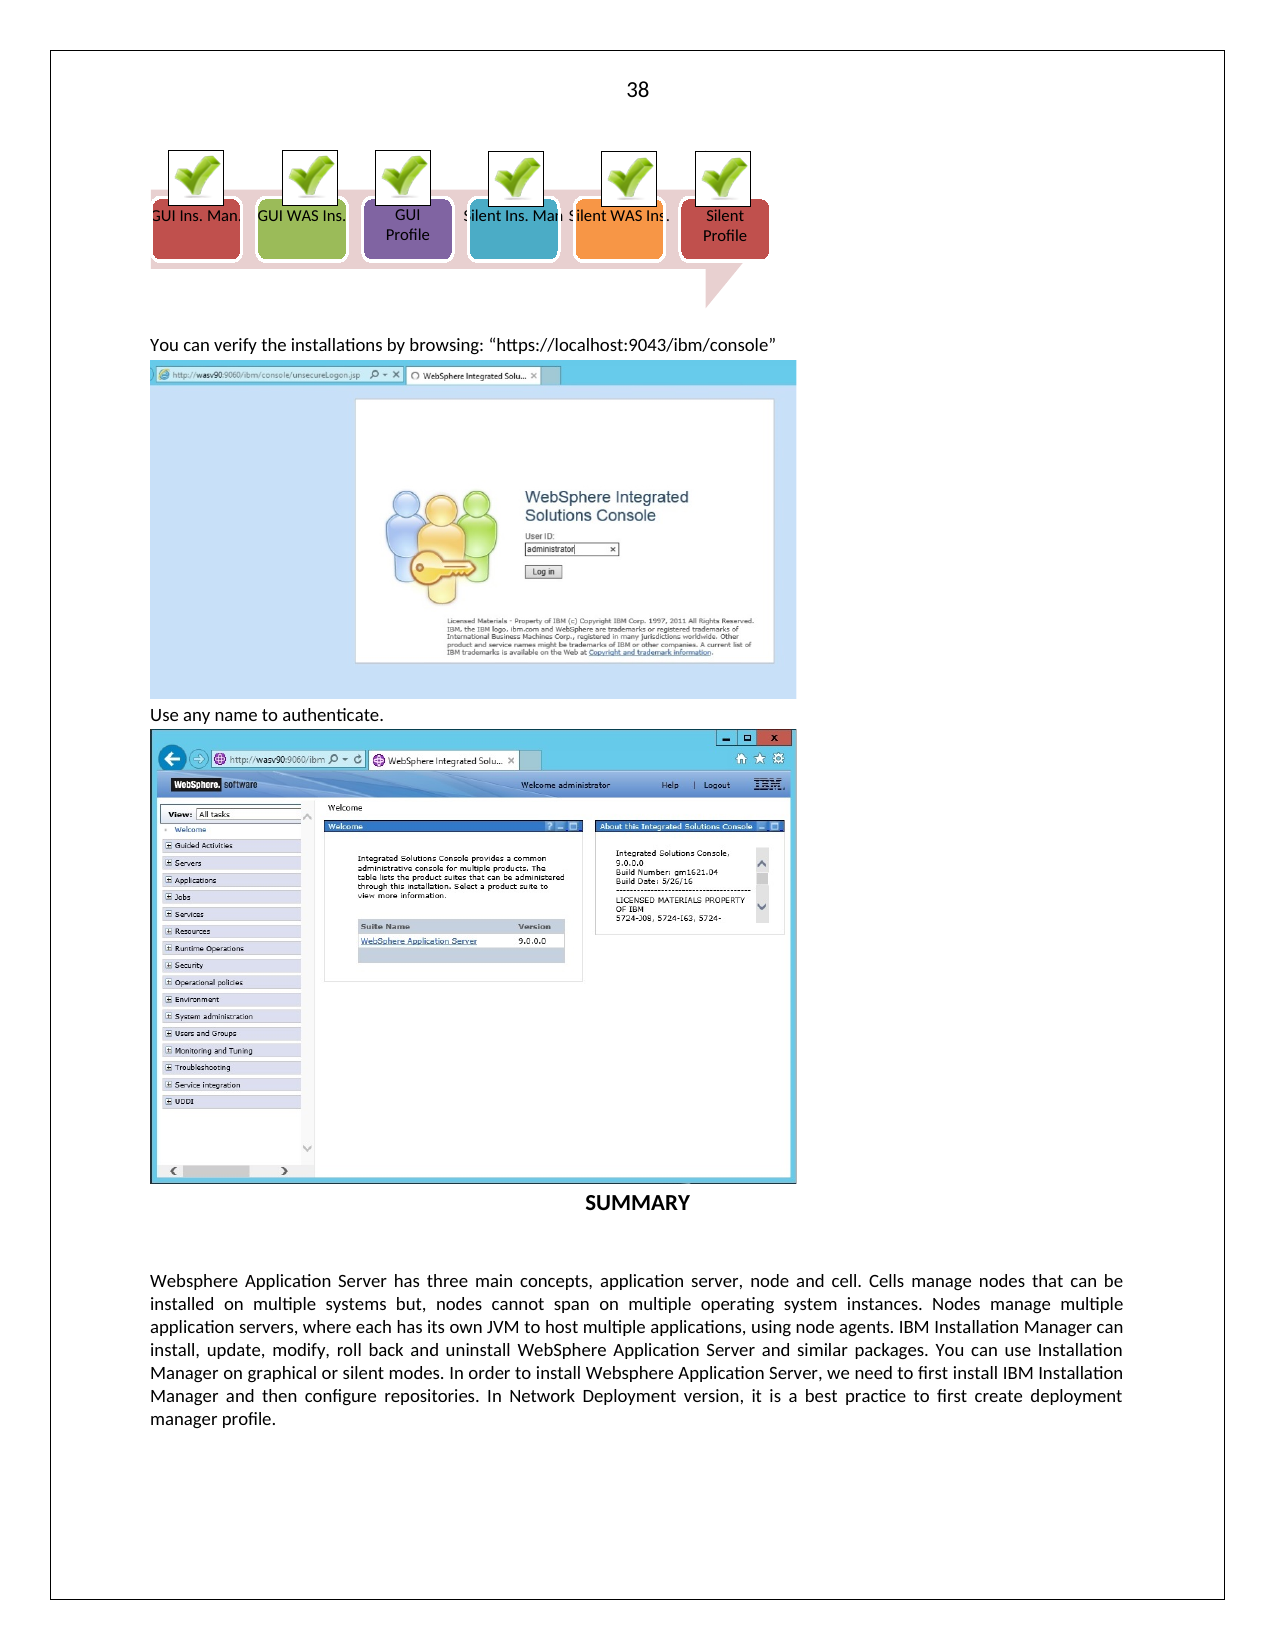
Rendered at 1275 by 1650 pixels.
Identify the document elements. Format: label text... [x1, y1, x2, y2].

picture [489, 152, 543, 206]
subtitle SUMMARY [150, 1188, 1125, 1216]
picture [150, 729, 797, 1184]
picture [696, 152, 750, 206]
picture [150, 360, 797, 699]
picture [602, 152, 656, 206]
text Websphere Application Server has three main concepts, application server, node and cell. Cells manage nodes that can be installed on multiple systems but, nodes cannot span on multiple operating system instances. Nodes manage multiple application servers, where each has its own JVM to host multiple applications, using node agents. IBM Installation Manager can install, update, modify, roll back and uninstall WebSphere Application Server and similar packages. You can use Installation Manager on graphical or silent modes. In order to install Websphere Application Server, we need to first install IBM Installation Manager and then configure repositories. In Network Deployment version, it is a best practice to first create deployment manager profile. [150, 1269, 1125, 1429]
picture [376, 151, 430, 205]
picture [169, 151, 223, 205]
text Use any name to authenticate. [150, 703, 1125, 726]
text You can verify the installations by browsing: “https://localhost:9043/ibm/console” [150, 333, 1125, 356]
picture [283, 151, 337, 205]
